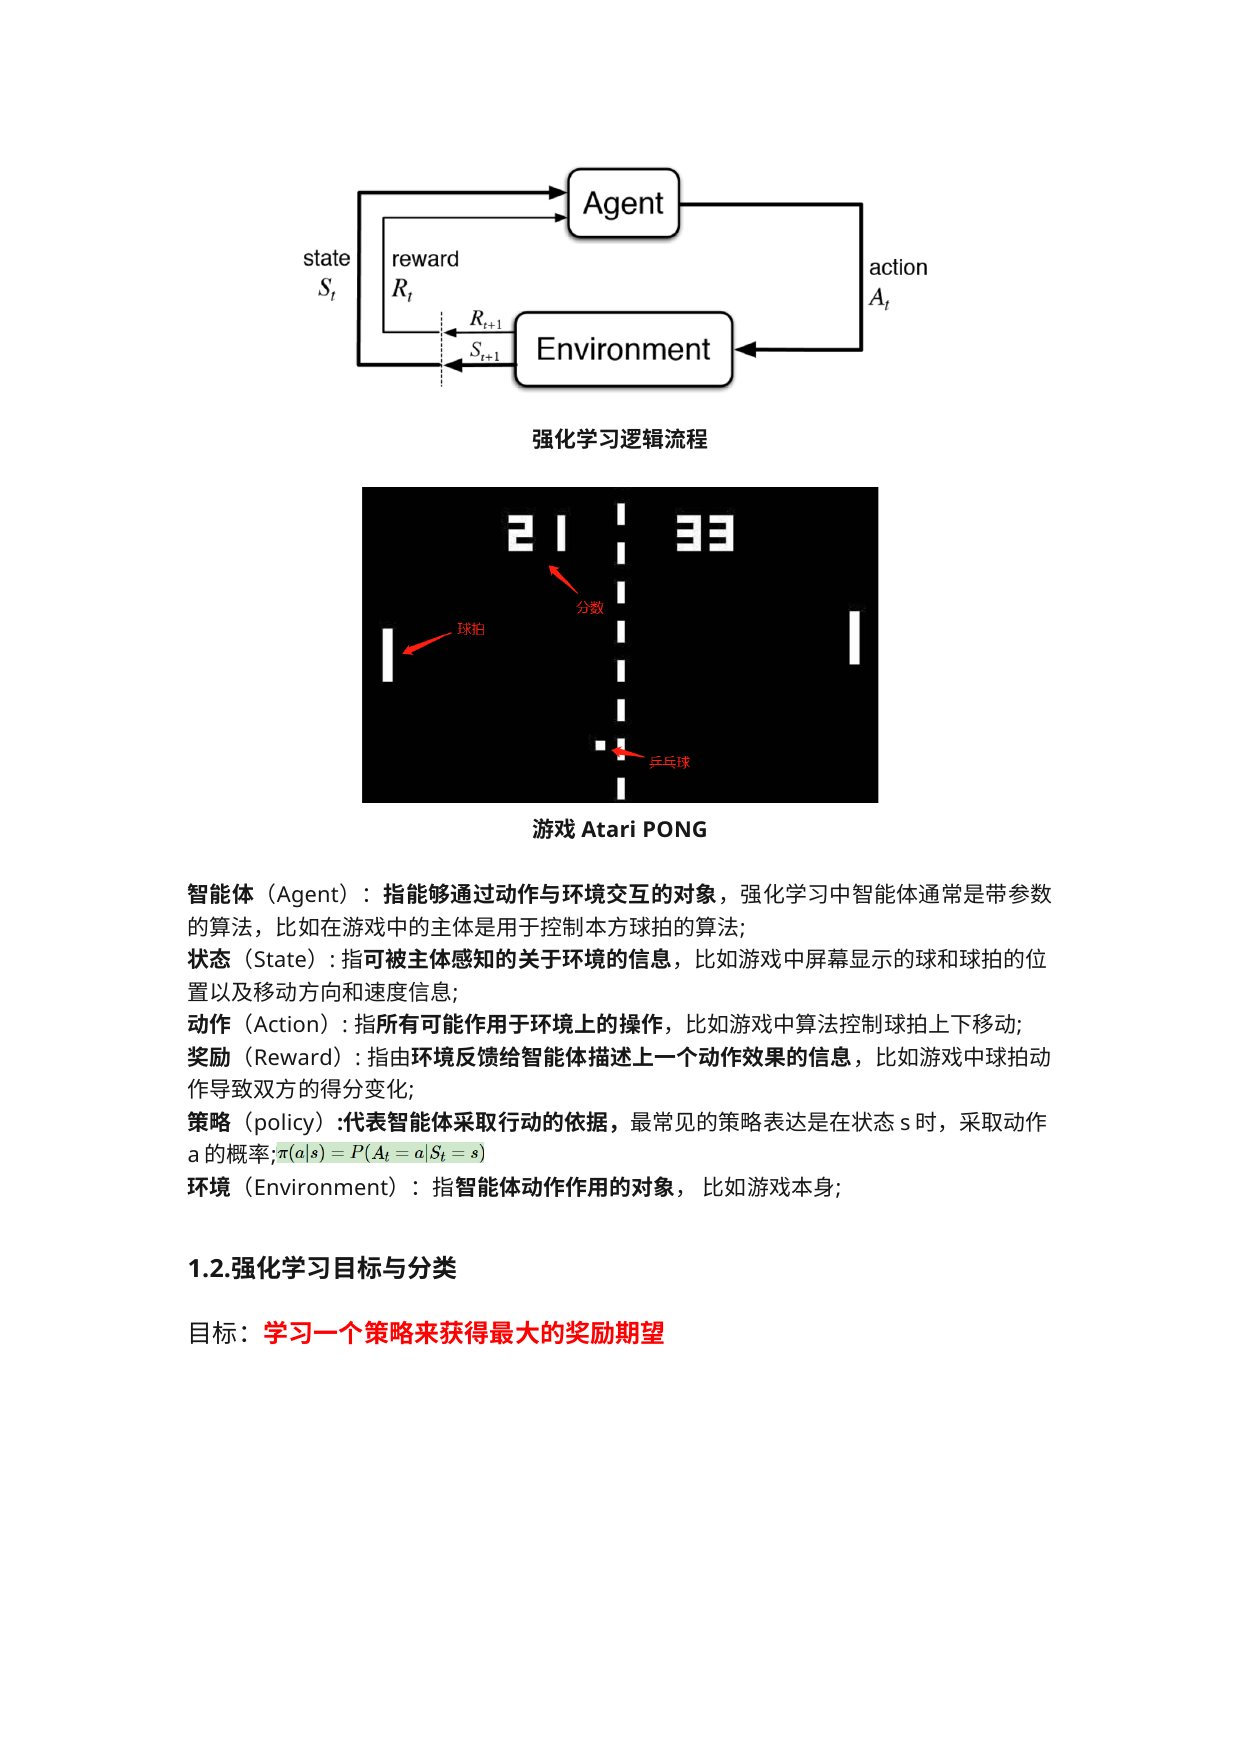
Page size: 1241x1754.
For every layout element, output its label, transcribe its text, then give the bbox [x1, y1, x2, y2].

text 环境（Environment）：指智能体动作作用的对象， 比如游戏本身; [187, 1169, 1053, 1202]
text 策略（policy）:代表智能体采取行动的依据，最常见的策略表达是在状态s时，采取动作a的概率; [187, 1104, 1053, 1169]
picture [276, 1142, 485, 1163]
text 1.2.强化学习目标与分类 [187, 1234, 1053, 1299]
text 状态（State）: 指可被主体感知的关于环境的信息，比如游戏中屏幕显示的球和球拍的位置以及移动方向和速度信息; [187, 942, 1053, 1007]
text 动作（Action）: 指所有可能作用于环境上的操作，比如游戏中算法控制球拍上下移动; [187, 1007, 1053, 1039]
text 游戏Atari PONG [187, 812, 1053, 844]
picture [361, 487, 879, 803]
text 奖励（Reward）: 指由环境反馈给智能体描述上一个动作效果的信息，比如游戏中球拍动作导致双方的得分变化; [187, 1039, 1053, 1104]
picture [303, 162, 937, 394]
text 智能体（Agent）：指能够通过动作与环境交互的对象，强化学习中智能体通常是带参数的算法，比如在游戏中的主体是用于控制本方球拍的算法; [187, 877, 1053, 942]
text 强化学习逻辑流程 [187, 422, 1053, 454]
text 目标：学习一个策略来获得最大的奖励期望 [187, 1299, 1053, 1364]
